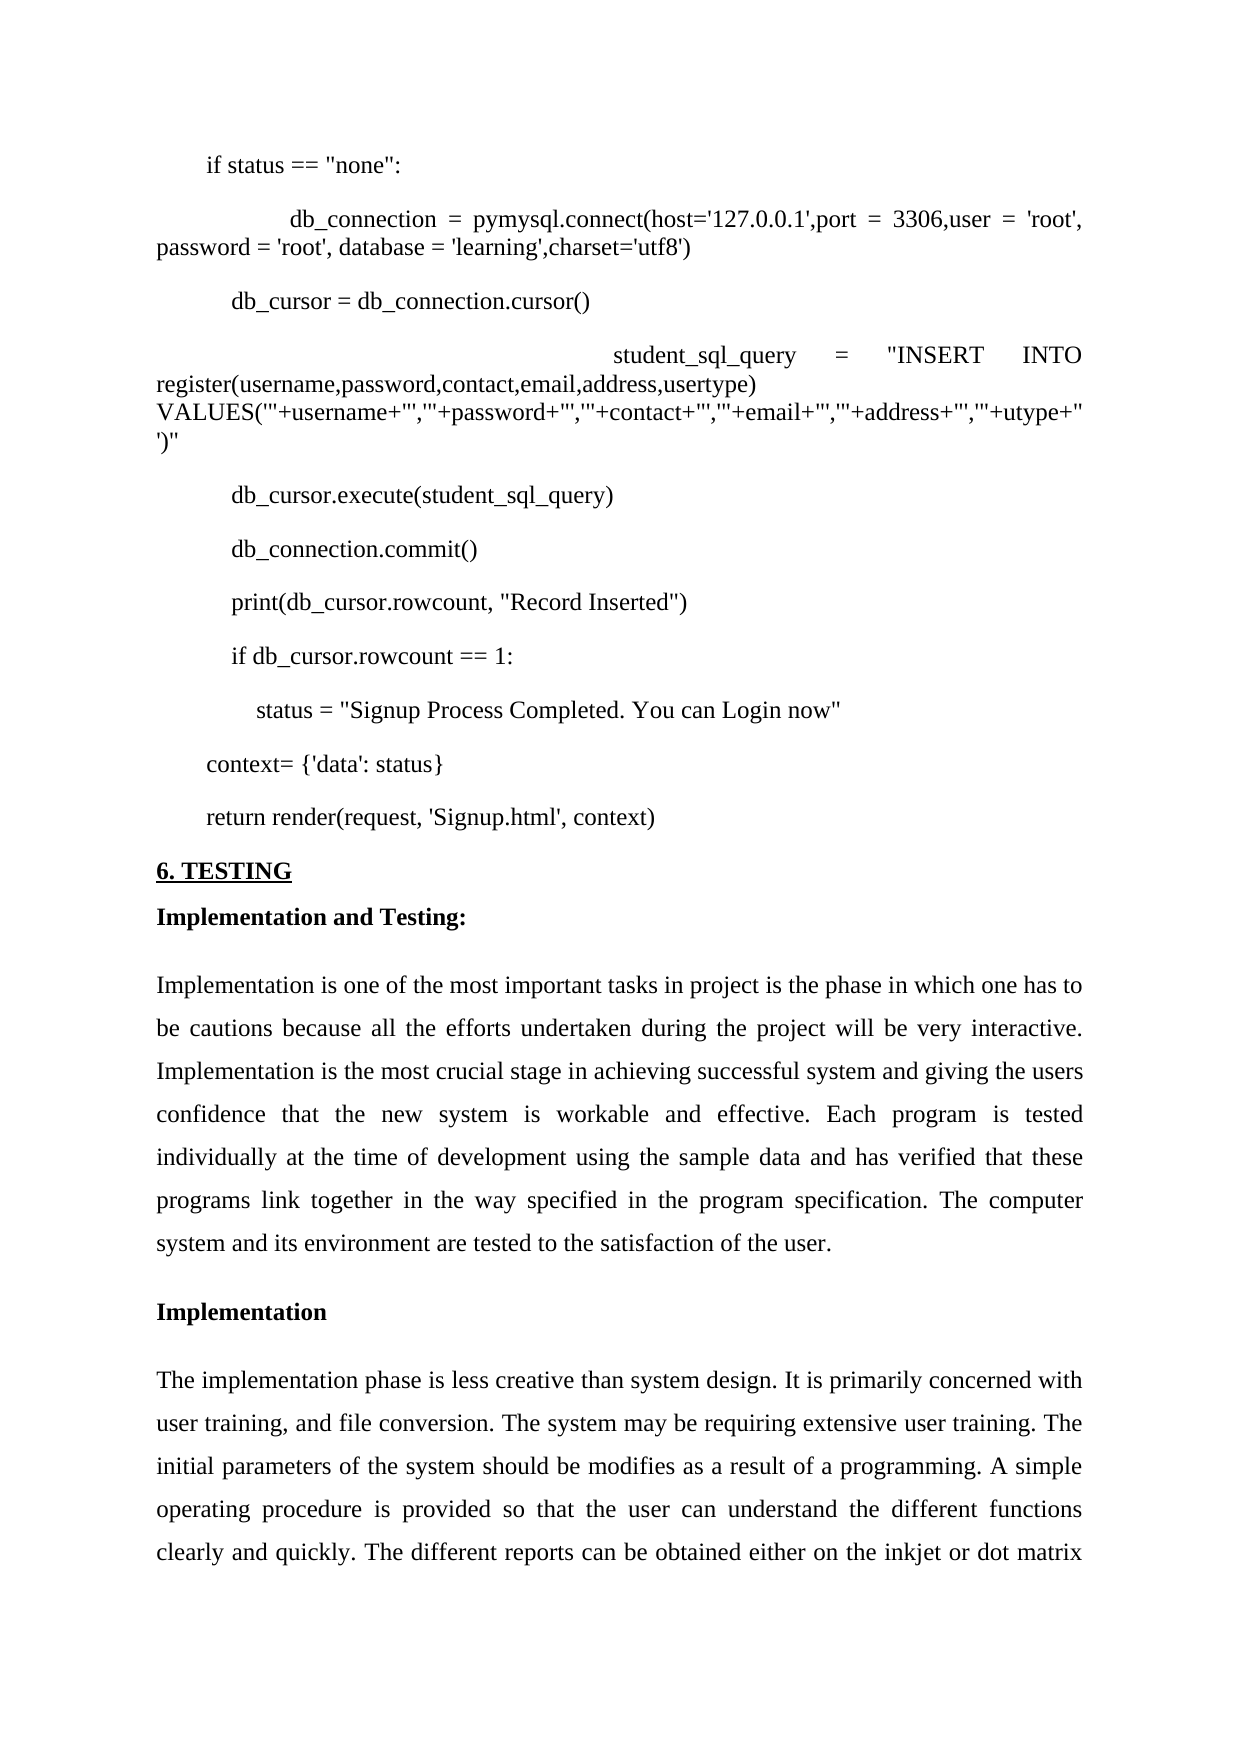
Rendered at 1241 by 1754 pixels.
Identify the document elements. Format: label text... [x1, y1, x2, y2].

text db_connection.commit() [156, 534, 1084, 562]
text if status == "none": [156, 150, 1084, 179]
text status = "Signup Process Completed. You can Login now" [156, 695, 1084, 724]
text return render(request, 'Signup.html', context) [156, 802, 1084, 831]
text Implementation and Testing: [156, 902, 1084, 930]
text db_cursor = db_connection.cursor() [156, 286, 1084, 315]
text Implementation is one of the most important tasks in project is the phase in which one has to be cautions because all the efforts undertaken during the project will be very interactive. Implementation is the most crucial stage in achieving successful system and giving the users confidence that the new system is workable and effective. Each program is tested individually at the time of development using the sample data and has verified that these programs link together in the way specified in the program specification. The computer system and its environment are tested to the satisfaction of the user. [156, 970, 1084, 1257]
text 6. TESTING [156, 856, 1084, 885]
text if db_cursor.rowcount == 1: [156, 641, 1084, 670]
text db_cursor.execute(student_sql_query) [156, 480, 1084, 509]
text student_sql_query = "INSERT INTO register(username,password,contact,email,address,usertype) VALUES('"+username+"','"+password+"','"+contact+"','"+email+"','"+address+"','"+utype+"')" [156, 340, 1084, 455]
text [156, 1365, 1084, 1566]
text context= {'data': status} [156, 749, 1084, 777]
text print(db_cursor.rowcount, "Record Inserted") [156, 587, 1084, 616]
text db_connection = pymysql.connect(host='127.0.0.1',port = 3306,user = 'root', password = 'root', database = 'learning',charset='utf8') [156, 204, 1084, 261]
text Implementation [156, 1297, 1084, 1325]
